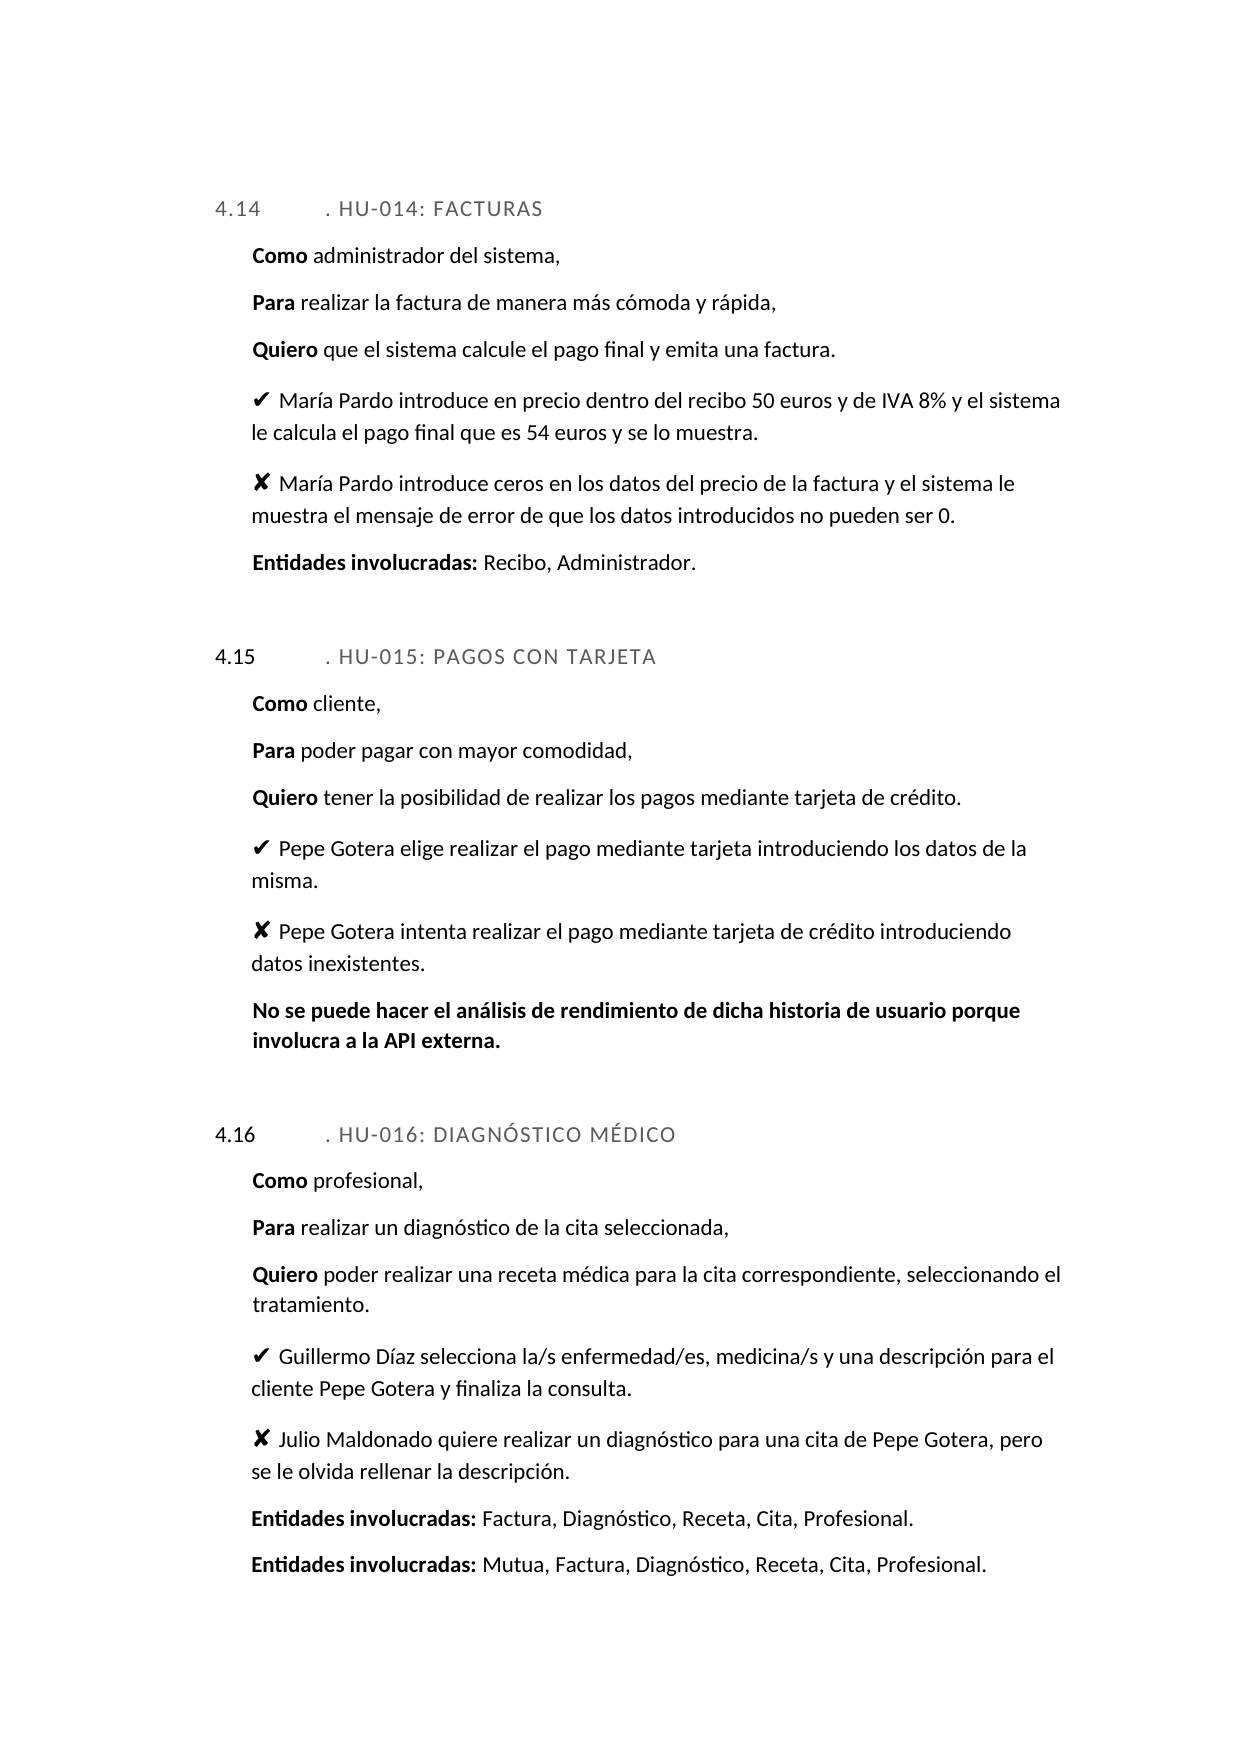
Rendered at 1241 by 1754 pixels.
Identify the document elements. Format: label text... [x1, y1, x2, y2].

text Entidades involucradas: Recibo, Administrador. [252, 548, 1063, 576]
subtitle . HU-016: Diagnóstico MÉDICo [215, 1120, 1063, 1148]
text Quiero poder realizar una receta médica para la cita correspondiente, seleccionando el tratamiento. [252, 1260, 1063, 1318]
text Para poder pagar con mayor comodidad, [252, 736, 1063, 764]
text ✔ Guillermo Díaz selecciona la/s enfermedad/es, medicina/s y una descripción para el cliente Pepe Gotera y finaliza la consulta. [251, 1337, 1063, 1402]
text Como profesional, [252, 1167, 1063, 1194]
subtitle . HU-015: PAGOS CON TARJETA [215, 642, 1063, 670]
text Como administrador del sistema, [252, 241, 1063, 269]
text Como cliente, [252, 689, 1063, 717]
text Quiero tener la posibilidad de realizar los pagos mediante tarjeta de crédito. [252, 783, 1063, 811]
text ✘ Julio Maldonado quiere realizar un diagnóstico para una cita de Pepe Gotera, pero se le olvida rellenar la descripción. [251, 1421, 1063, 1485]
text Quiero que el sistema calcule el pago final y emita una factura. [252, 335, 1063, 363]
text ✔ Pepe Gotera elige realizar el pago mediante tarjeta introduciendo los datos de la misma. [251, 829, 1063, 894]
text ✔ María Pardo introduce en precio dentro del recibo 50 euros y de IVA 8% y el sistema le calcula el pago final que es 54 euros y se lo muestra. [251, 382, 1063, 446]
text Para realizar un diagnóstico de la cita seleccionada, [252, 1213, 1063, 1241]
subtitle . HU-014: FACTURAS [215, 194, 1063, 222]
text ✘ Pepe Gotera intenta realizar el pago mediante tarjeta de crédito introduciendo datos inexistentes. [251, 913, 1063, 977]
text Entidades involucradas: Mutua, Factura, Diagnóstico, Receta, Cita, Profesional. [251, 1551, 1063, 1578]
text Para realizar la factura de manera más cómoda y rápida, [252, 288, 1063, 316]
text ✘ María Pardo introduce ceros en los datos del precio de la factura y el sistema le muestra el mensaje de error de que los datos introducidos no pueden ser 0. [251, 465, 1063, 529]
text No se puede hacer el análisis de rendimiento de dicha historia de usuario porque involucra a la API externa. [252, 996, 1063, 1054]
text Entidades involucradas: Factura, Diagnóstico, Receta, Cita, Profesional. [251, 1504, 1063, 1532]
